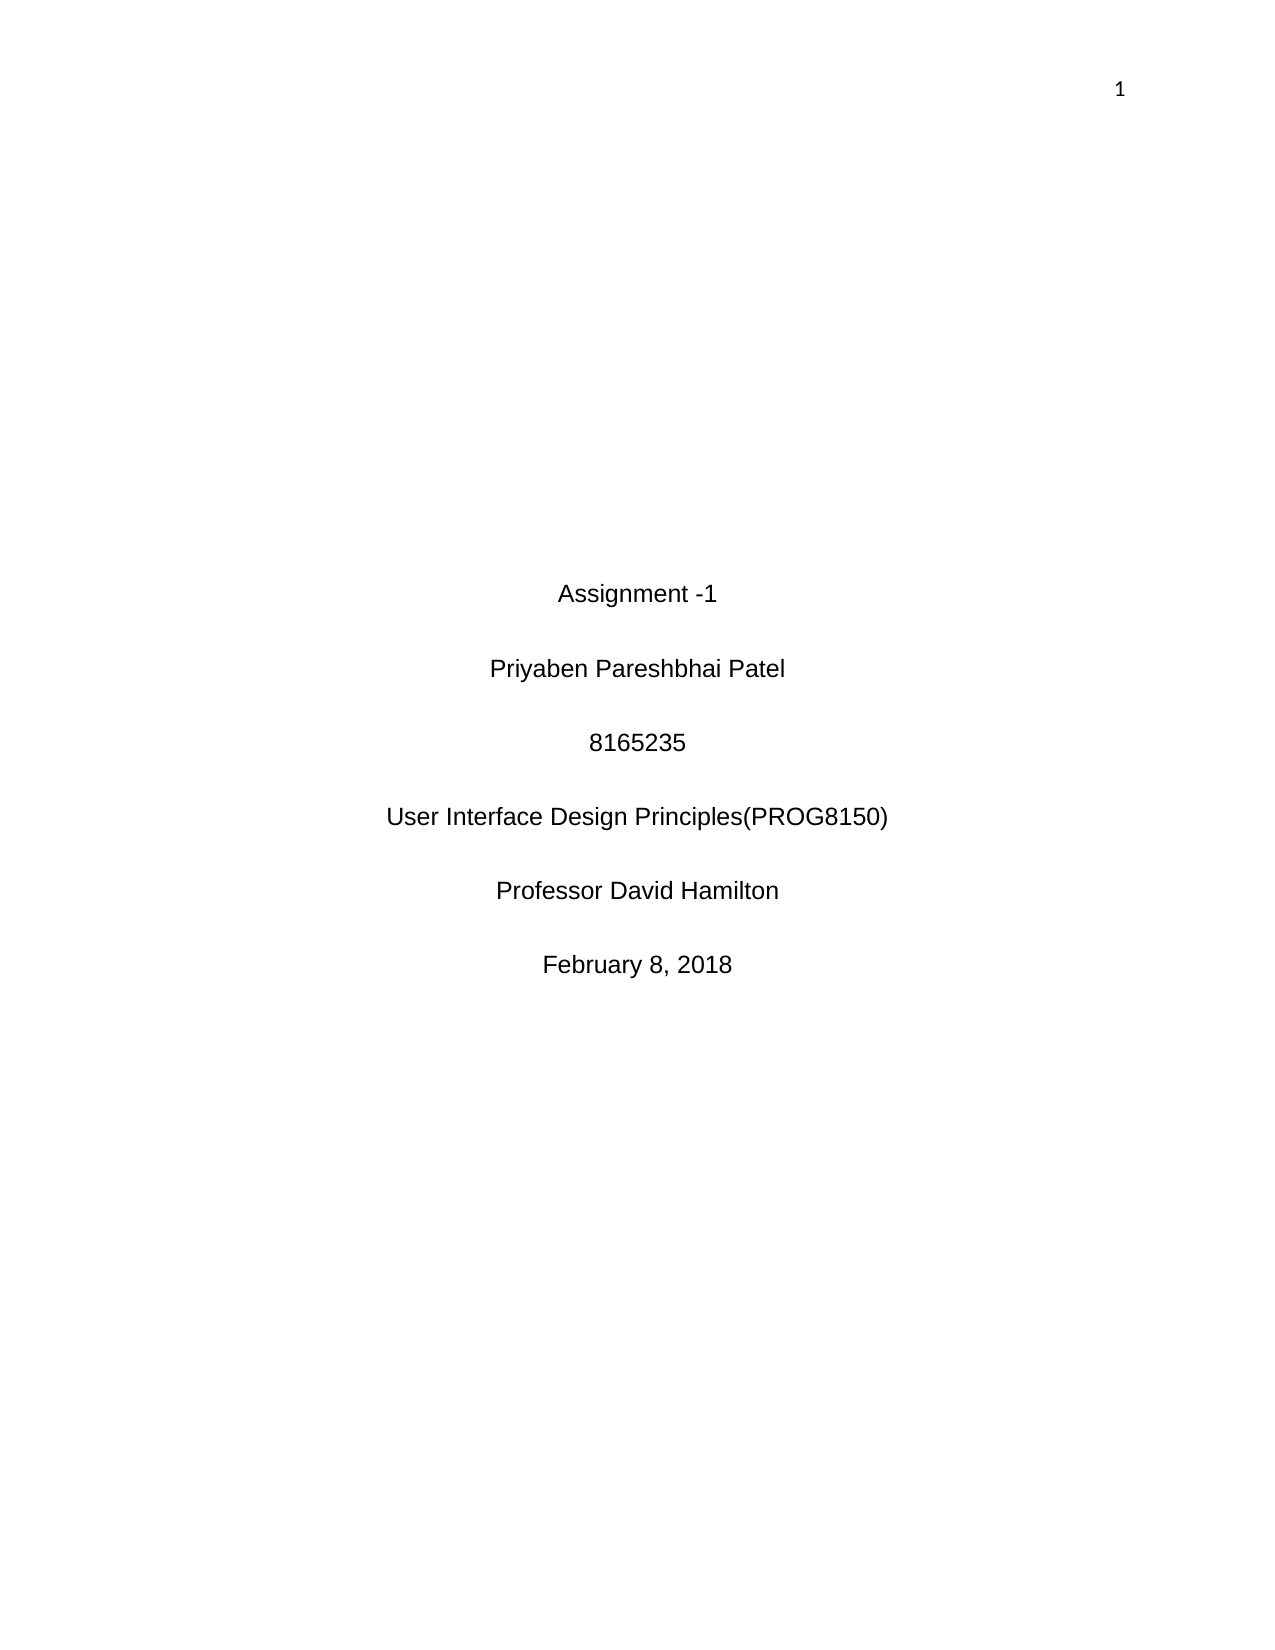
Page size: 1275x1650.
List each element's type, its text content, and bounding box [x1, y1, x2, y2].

text Professor David Hamilton [150, 876, 1125, 905]
text Priyaben Pareshbhai Patel [150, 653, 1125, 682]
text 8165235 [150, 728, 1125, 756]
text February 8, 2018 [150, 950, 1125, 979]
text Assignment -1 [150, 579, 1125, 608]
text User Interface Design Principles(PROG8150) [150, 802, 1125, 831]
